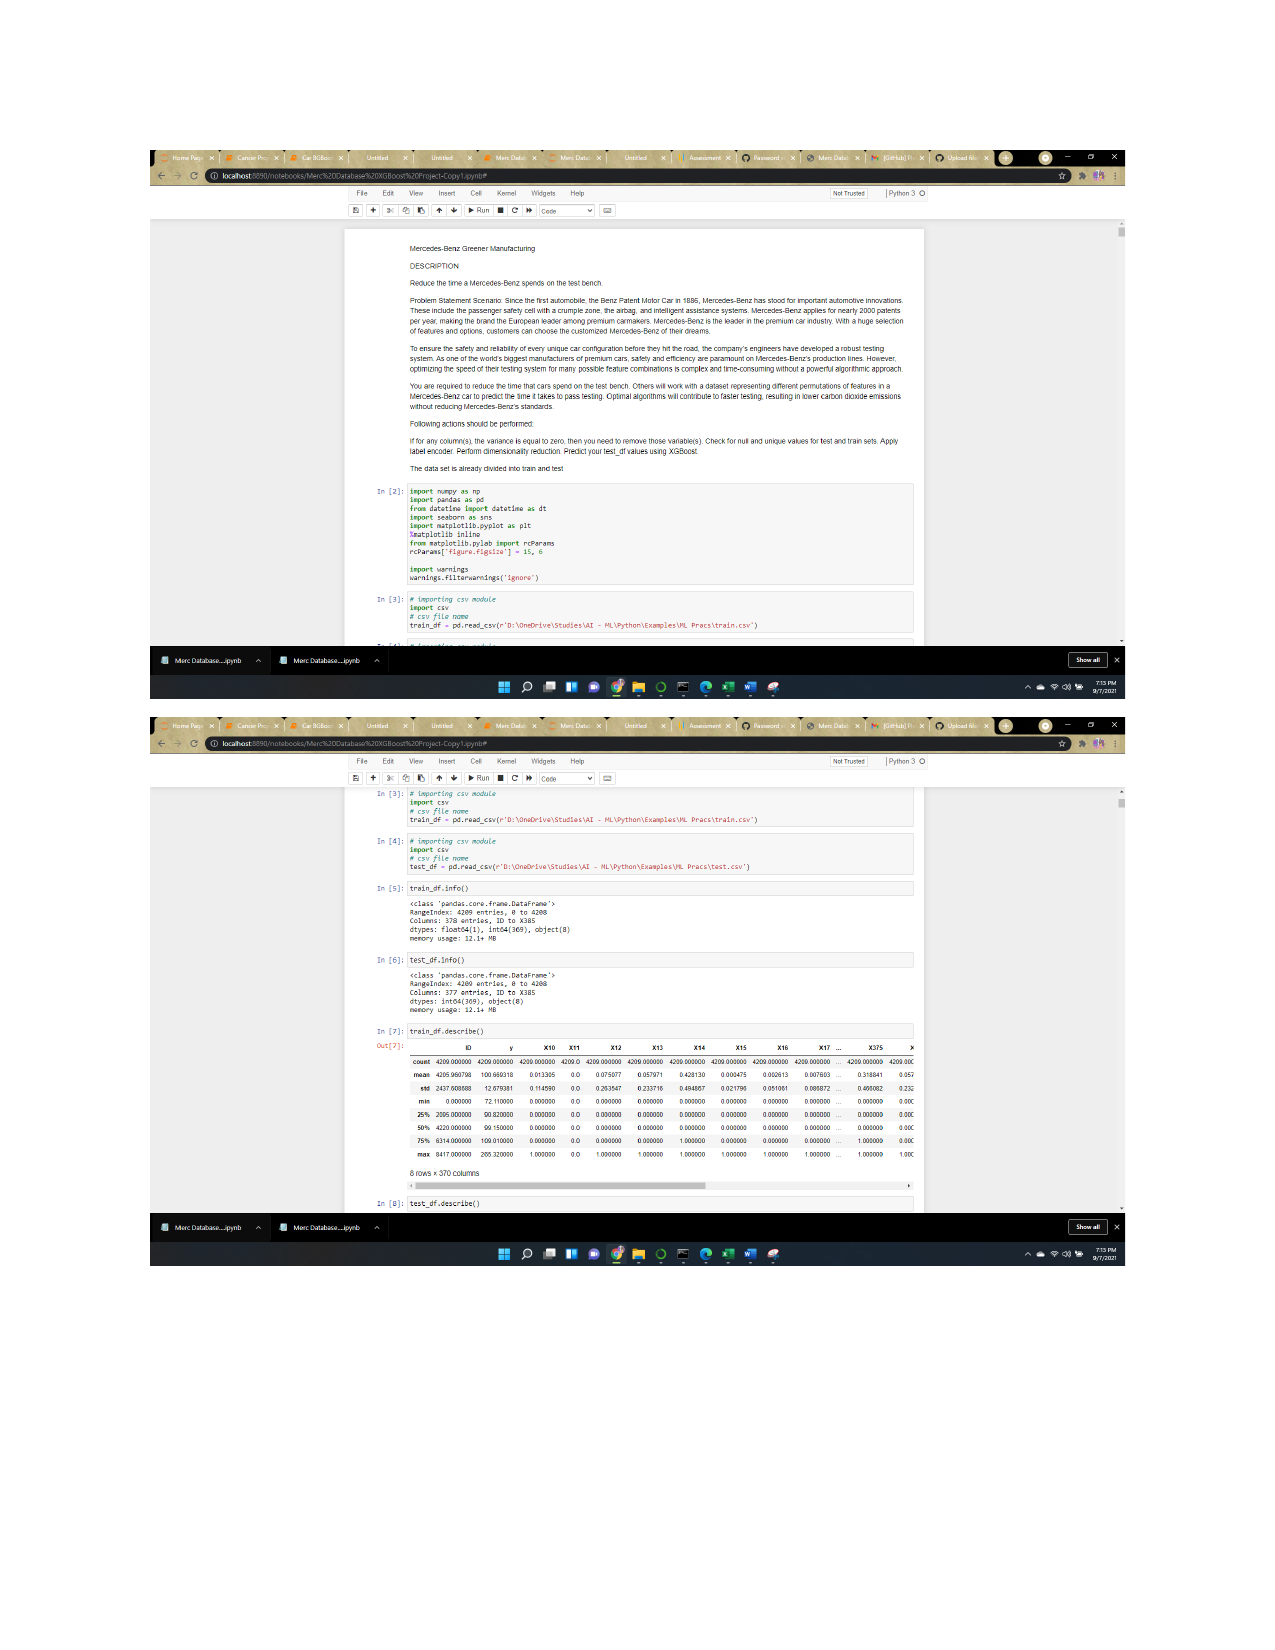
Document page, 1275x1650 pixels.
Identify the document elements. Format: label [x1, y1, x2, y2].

picture [150, 717, 1125, 1266]
picture [150, 150, 1125, 699]
